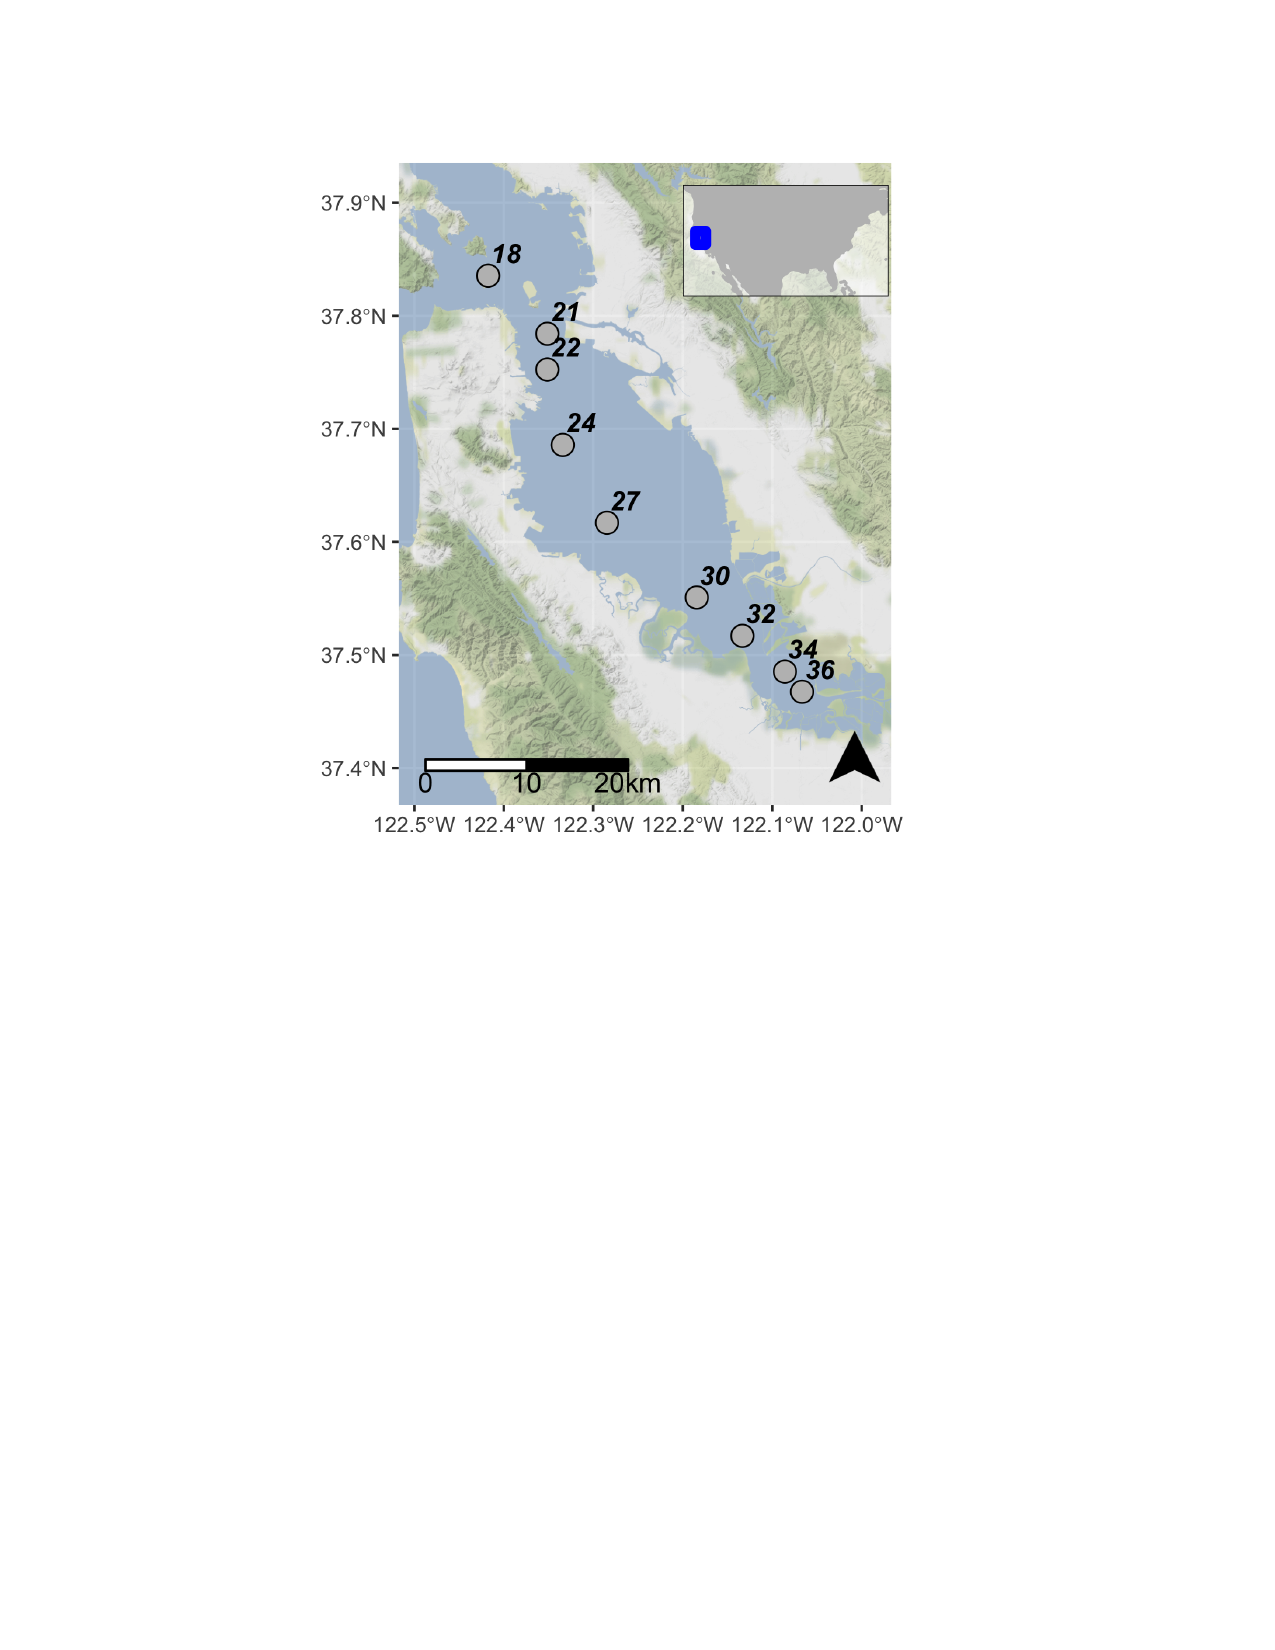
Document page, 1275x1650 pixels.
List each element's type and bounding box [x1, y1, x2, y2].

picture [168, 150, 1044, 850]
